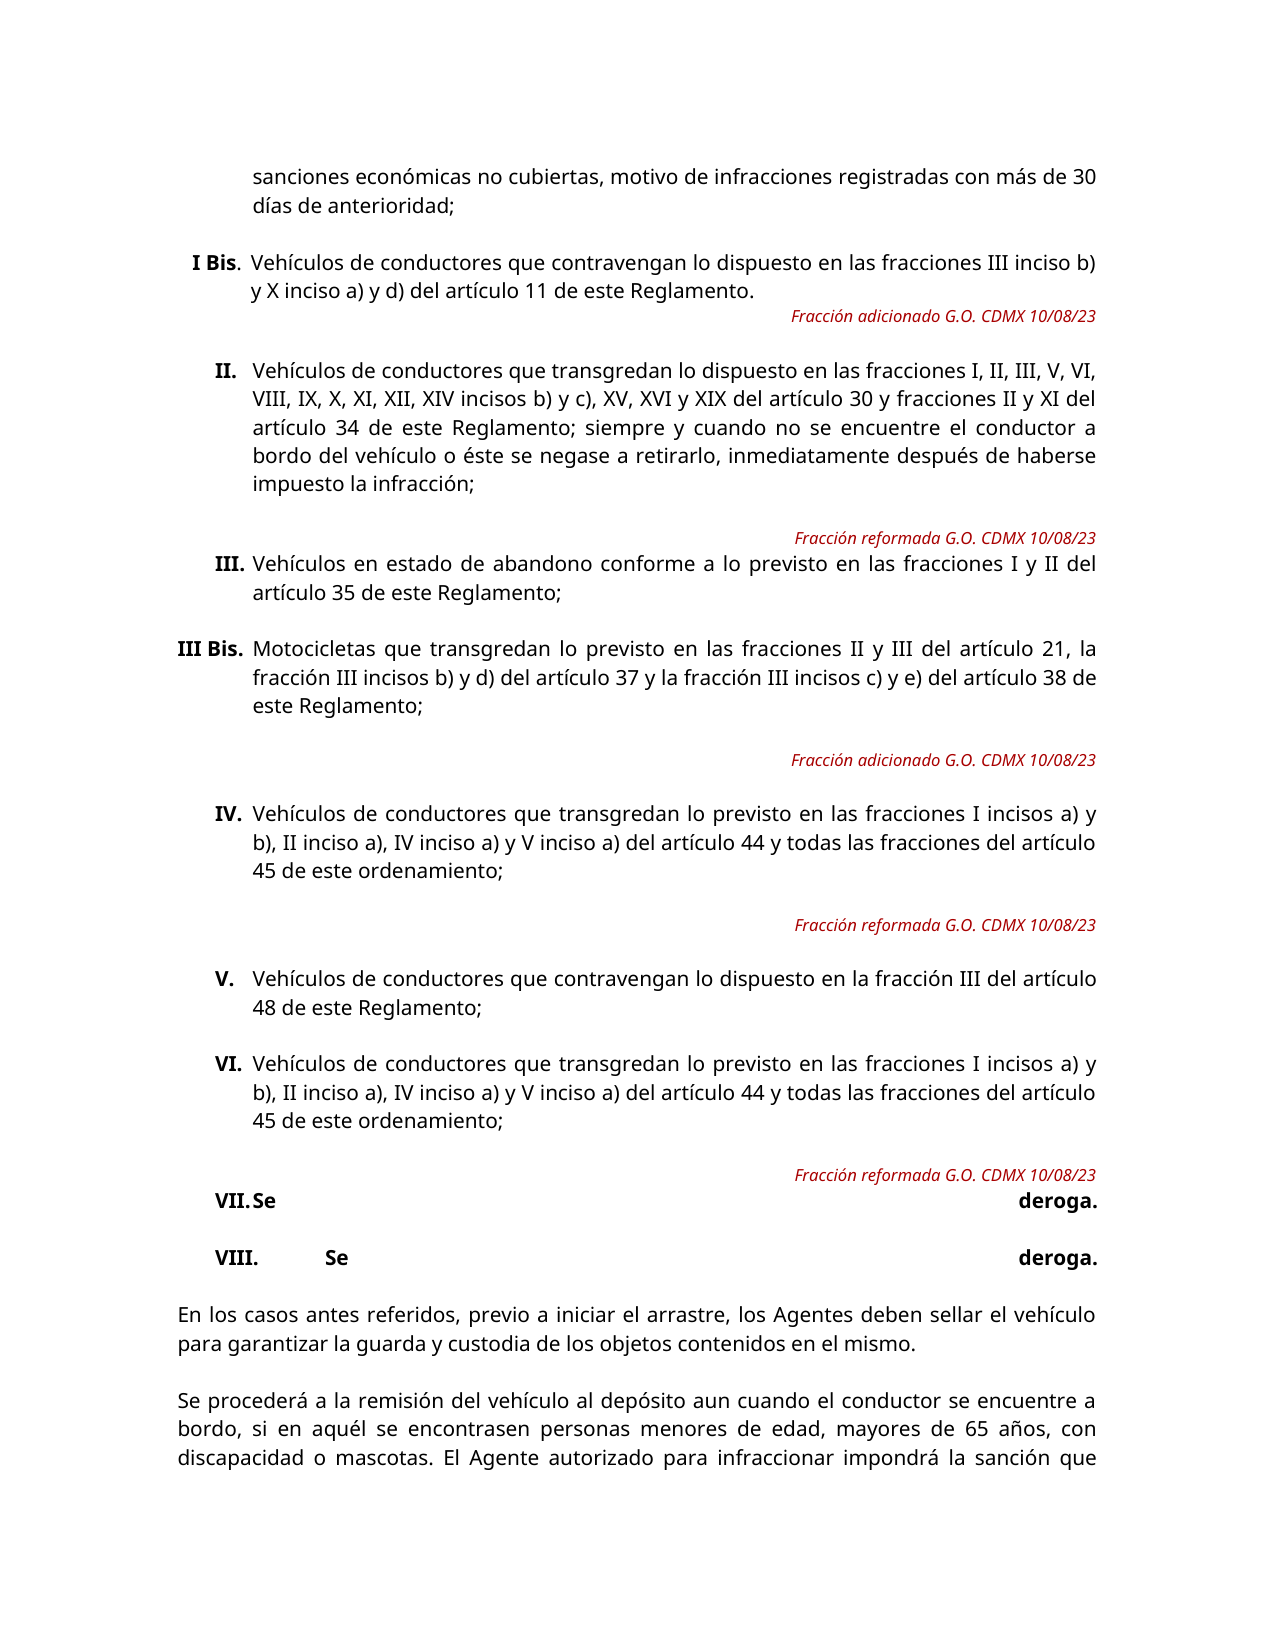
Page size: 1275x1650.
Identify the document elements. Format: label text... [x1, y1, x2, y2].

text Fracción adicionado G.O. CDMX 10/08/23 [177, 305, 1098, 327]
list Vehículos de conductores que contravengan lo dispuesto en la fracción III del artículo 48 de este Reglamento; [215, 964, 1098, 1021]
list Vehículos de conductores que transgredan lo previsto en las fracciones I incisos a) y b), II inciso a), IV inciso a) y V inciso a) del artículo 44 y todas las fracciones del artículo 45 de este ordenamiento; [215, 799, 1098, 885]
list Se deroga. [215, 1186, 1098, 1243]
list III Bis. Motocicletas que transgredan lo previsto en las fracciones II y III del artículo 21, la fracción III incisos b) y d) del artículo 37 y la fracción III incisos c) y e) del artículo 38 de este Reglamento; [177, 634, 1098, 720]
list Se deroga. [215, 1243, 1098, 1300]
text I Bis. Vehículos de conductores que contravengan lo dispuesto en las fracciones III inciso b) y X inciso a) y d) del artículo 11 de este Reglamento. [192, 248, 1098, 305]
text Fracción reformada G.O. CDMX 10/08/23 [177, 526, 1098, 549]
list Vehículos de conductores que transgredan lo dispuesto en las fracciones I, II, III, V, VI, VIII, IX, X, XI, XII, XIV incisos b) y c), XV, XVI y XIX del artículo 30 y fracciones II y XI del artículo 34 de este Reglamento; siempre y cuando no se encuentre el conductor a bordo del vehículo o éste se negase a retirarlo, inmediatamente después de haberse impuesto la infracción; [215, 356, 1098, 498]
text Fracción adicionado G.O. CDMX 10/08/23 [177, 748, 1098, 771]
list Vehículos de conductores que transgredan lo previsto en las fracciones I incisos a) y b), II inciso a), IV inciso a) y V inciso a) del artículo 44 y todas las fracciones del artículo 45 de este ordenamiento; [215, 1049, 1098, 1135]
text Fracción reformada G.O. CDMX 10/08/23 [177, 1163, 1098, 1186]
text Fracción reformada G.O. CDMX 10/08/23 [177, 913, 1098, 936]
list Vehículos en estado de abandono conforme a lo previsto en las fracciones I y II del artículo 35 de este Reglamento; [215, 549, 1098, 606]
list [215, 162, 1098, 219]
text En los casos antes referidos, previo a iniciar el arrastre, los Agentes deben sellar el vehículo para garantizar la guarda y custodia de los objetos contenidos en el mismo. [177, 1300, 1098, 1357]
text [177, 1386, 1098, 1471]
